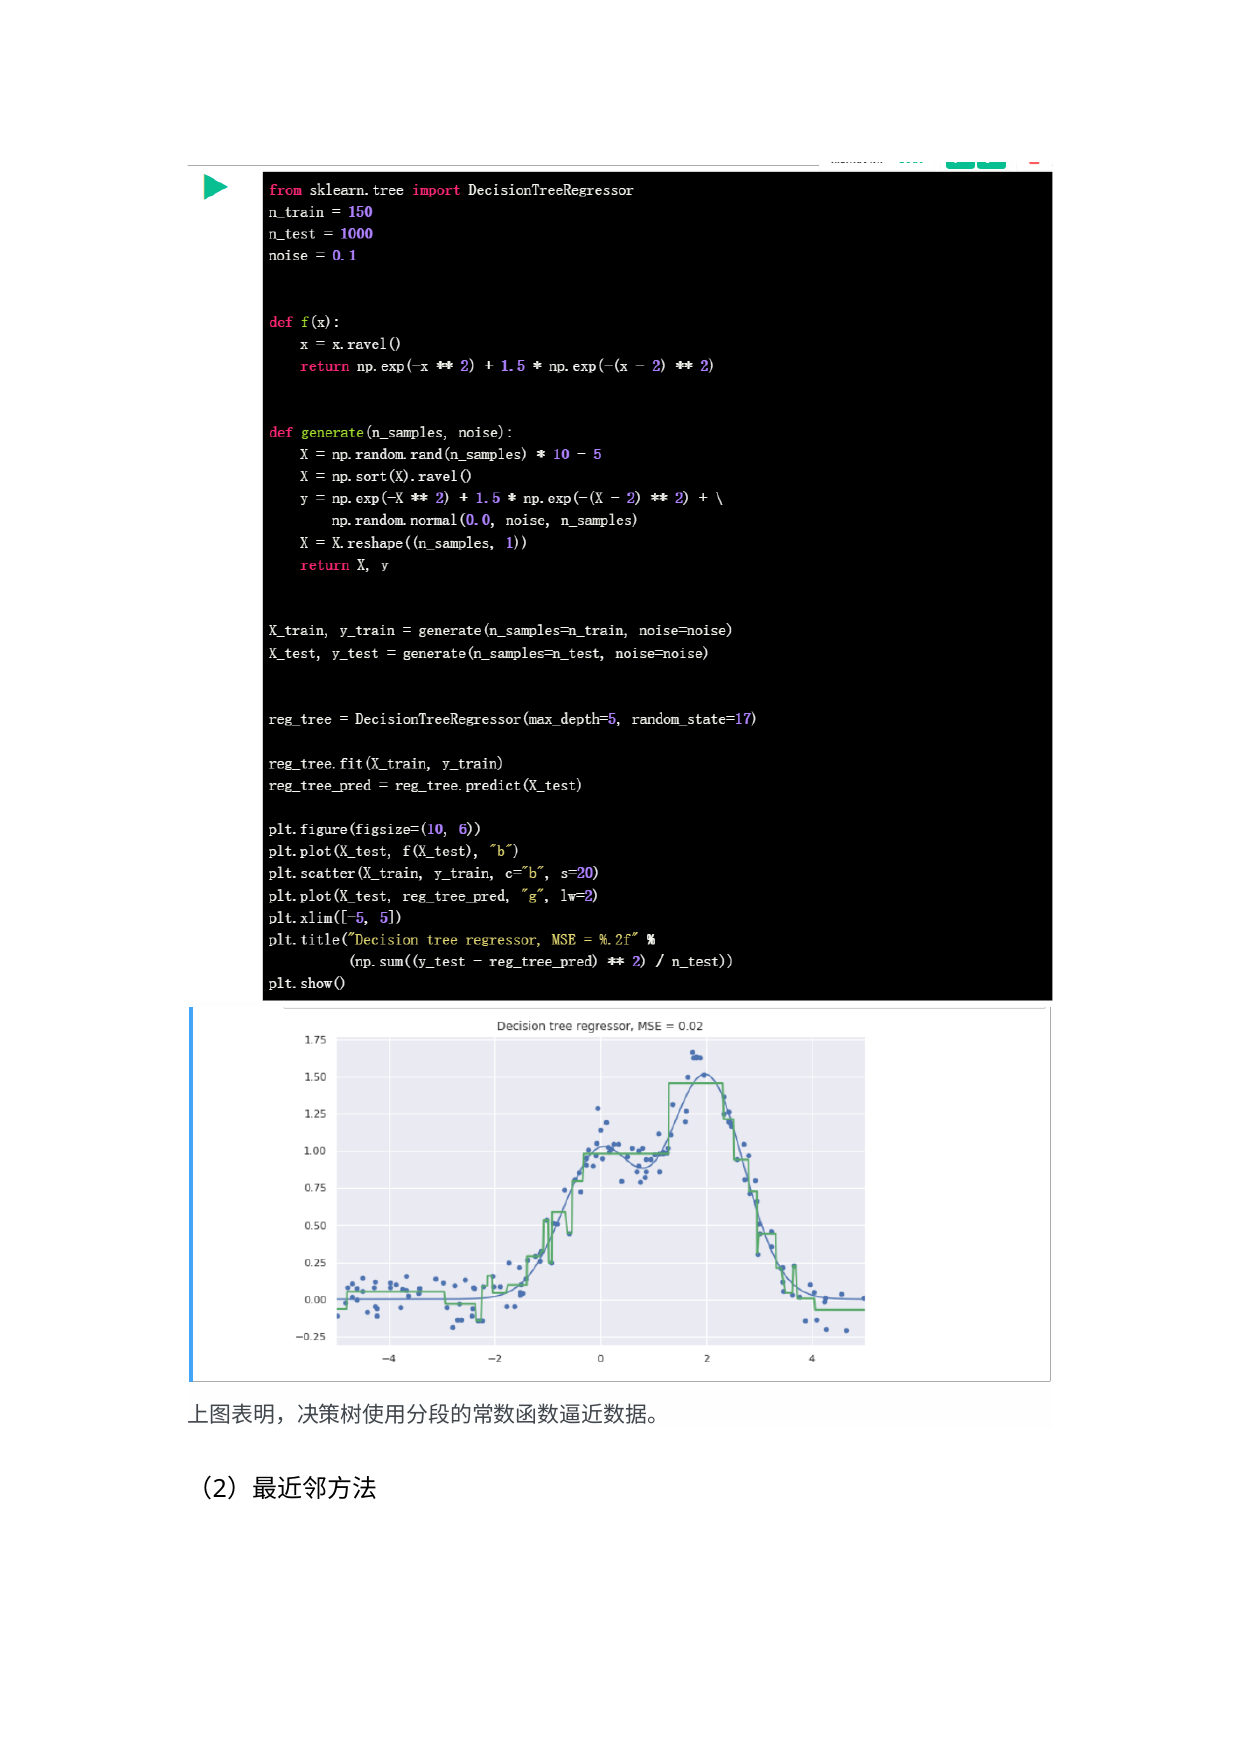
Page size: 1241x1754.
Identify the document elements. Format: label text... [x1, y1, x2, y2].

text （2）最近邻方法 [187, 1454, 1053, 1519]
picture [187, 1007, 1053, 1383]
picture [187, 162, 1053, 1001]
text 上图表明，决策树使用分段的常数函数逼近数据。 [187, 1383, 1053, 1429]
